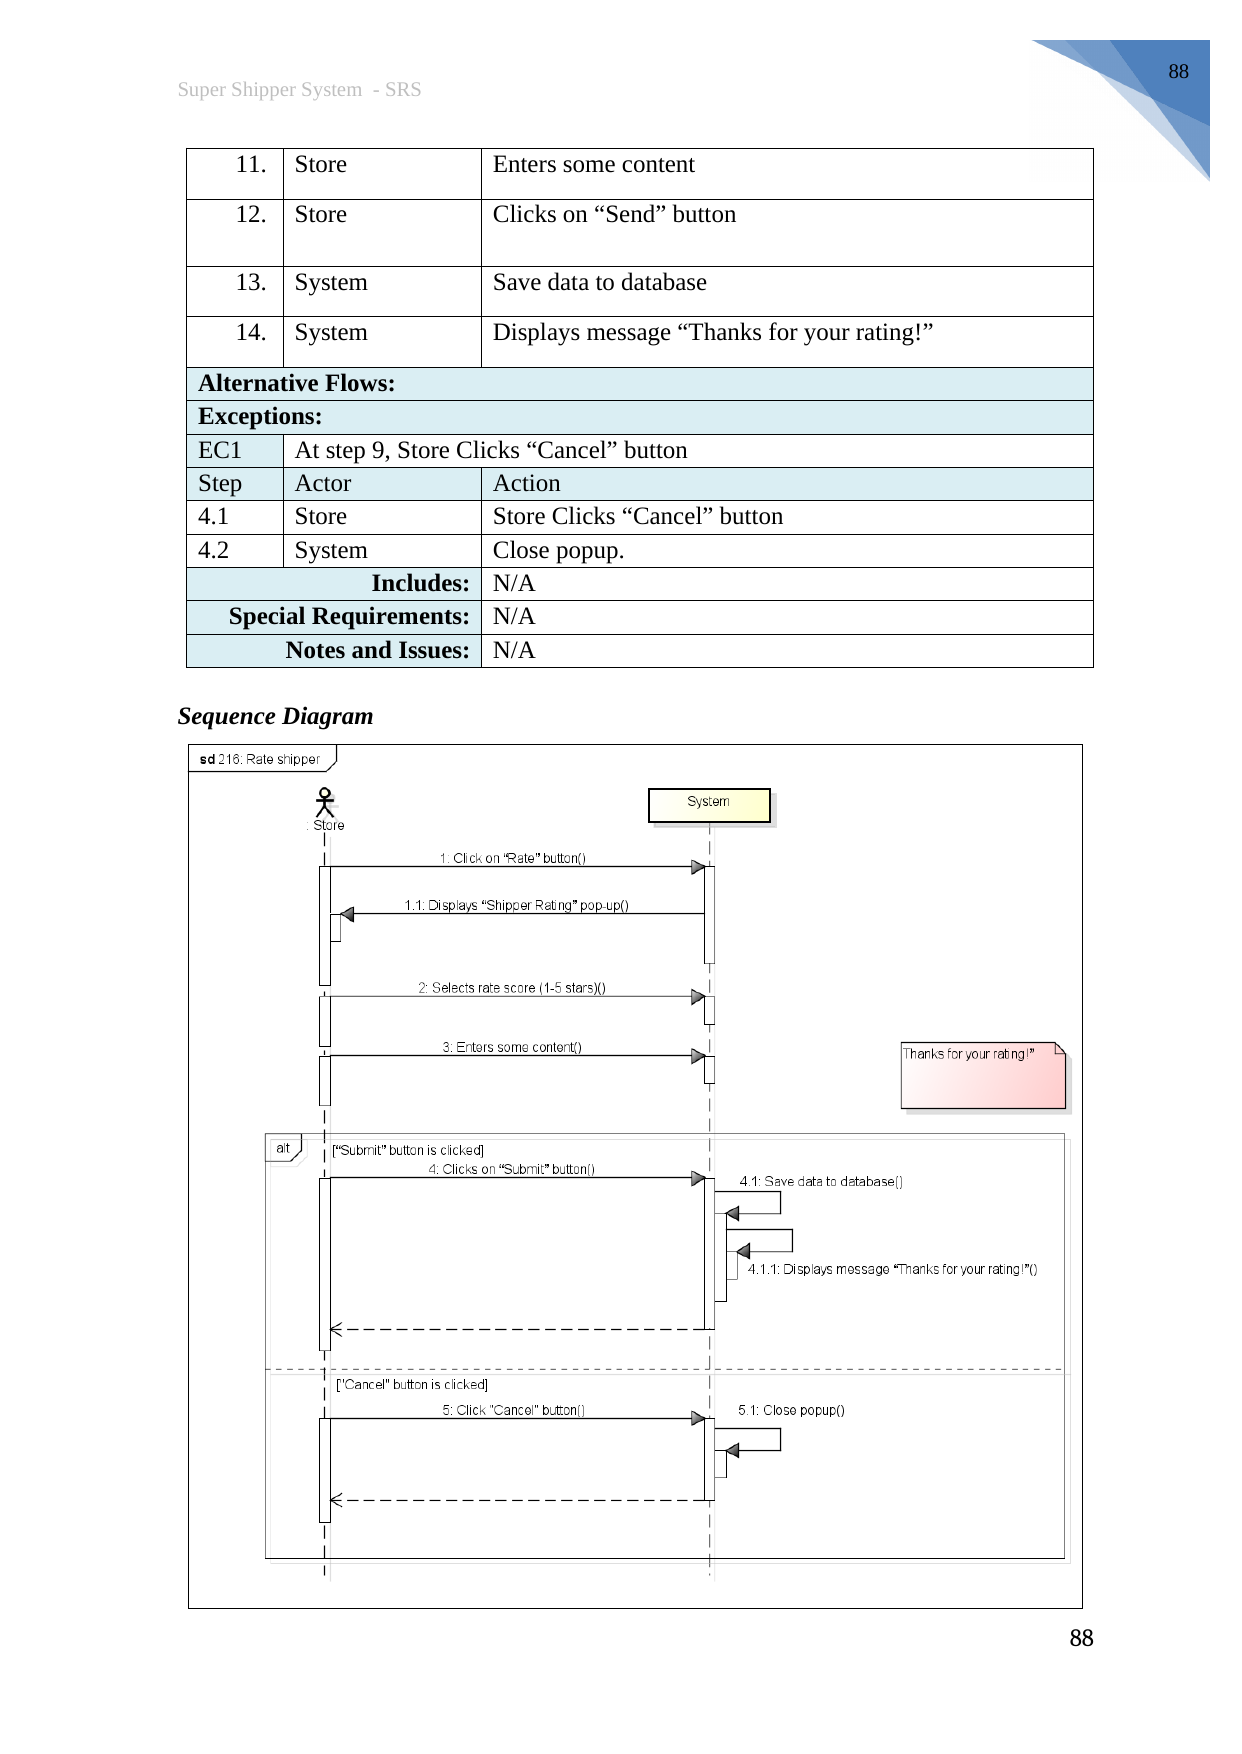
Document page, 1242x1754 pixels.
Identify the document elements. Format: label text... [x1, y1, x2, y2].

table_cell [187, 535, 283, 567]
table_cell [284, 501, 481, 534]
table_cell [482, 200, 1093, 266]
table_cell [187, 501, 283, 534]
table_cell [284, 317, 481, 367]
text Sequence Diagram [177, 701, 1094, 730]
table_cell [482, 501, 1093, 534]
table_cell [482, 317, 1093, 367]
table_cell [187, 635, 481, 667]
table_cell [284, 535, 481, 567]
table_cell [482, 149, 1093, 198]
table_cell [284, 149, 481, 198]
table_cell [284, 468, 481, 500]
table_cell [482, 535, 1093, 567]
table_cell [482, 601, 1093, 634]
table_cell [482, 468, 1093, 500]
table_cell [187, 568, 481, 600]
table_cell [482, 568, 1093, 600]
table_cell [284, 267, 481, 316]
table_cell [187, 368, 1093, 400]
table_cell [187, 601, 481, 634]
picture [177, 733, 1093, 1619]
picture [1029, 40, 1210, 182]
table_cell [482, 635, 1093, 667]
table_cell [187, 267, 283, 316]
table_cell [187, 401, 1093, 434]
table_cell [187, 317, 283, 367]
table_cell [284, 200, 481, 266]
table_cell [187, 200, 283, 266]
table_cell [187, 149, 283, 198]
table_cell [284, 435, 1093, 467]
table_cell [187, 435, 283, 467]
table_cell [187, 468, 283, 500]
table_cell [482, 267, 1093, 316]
